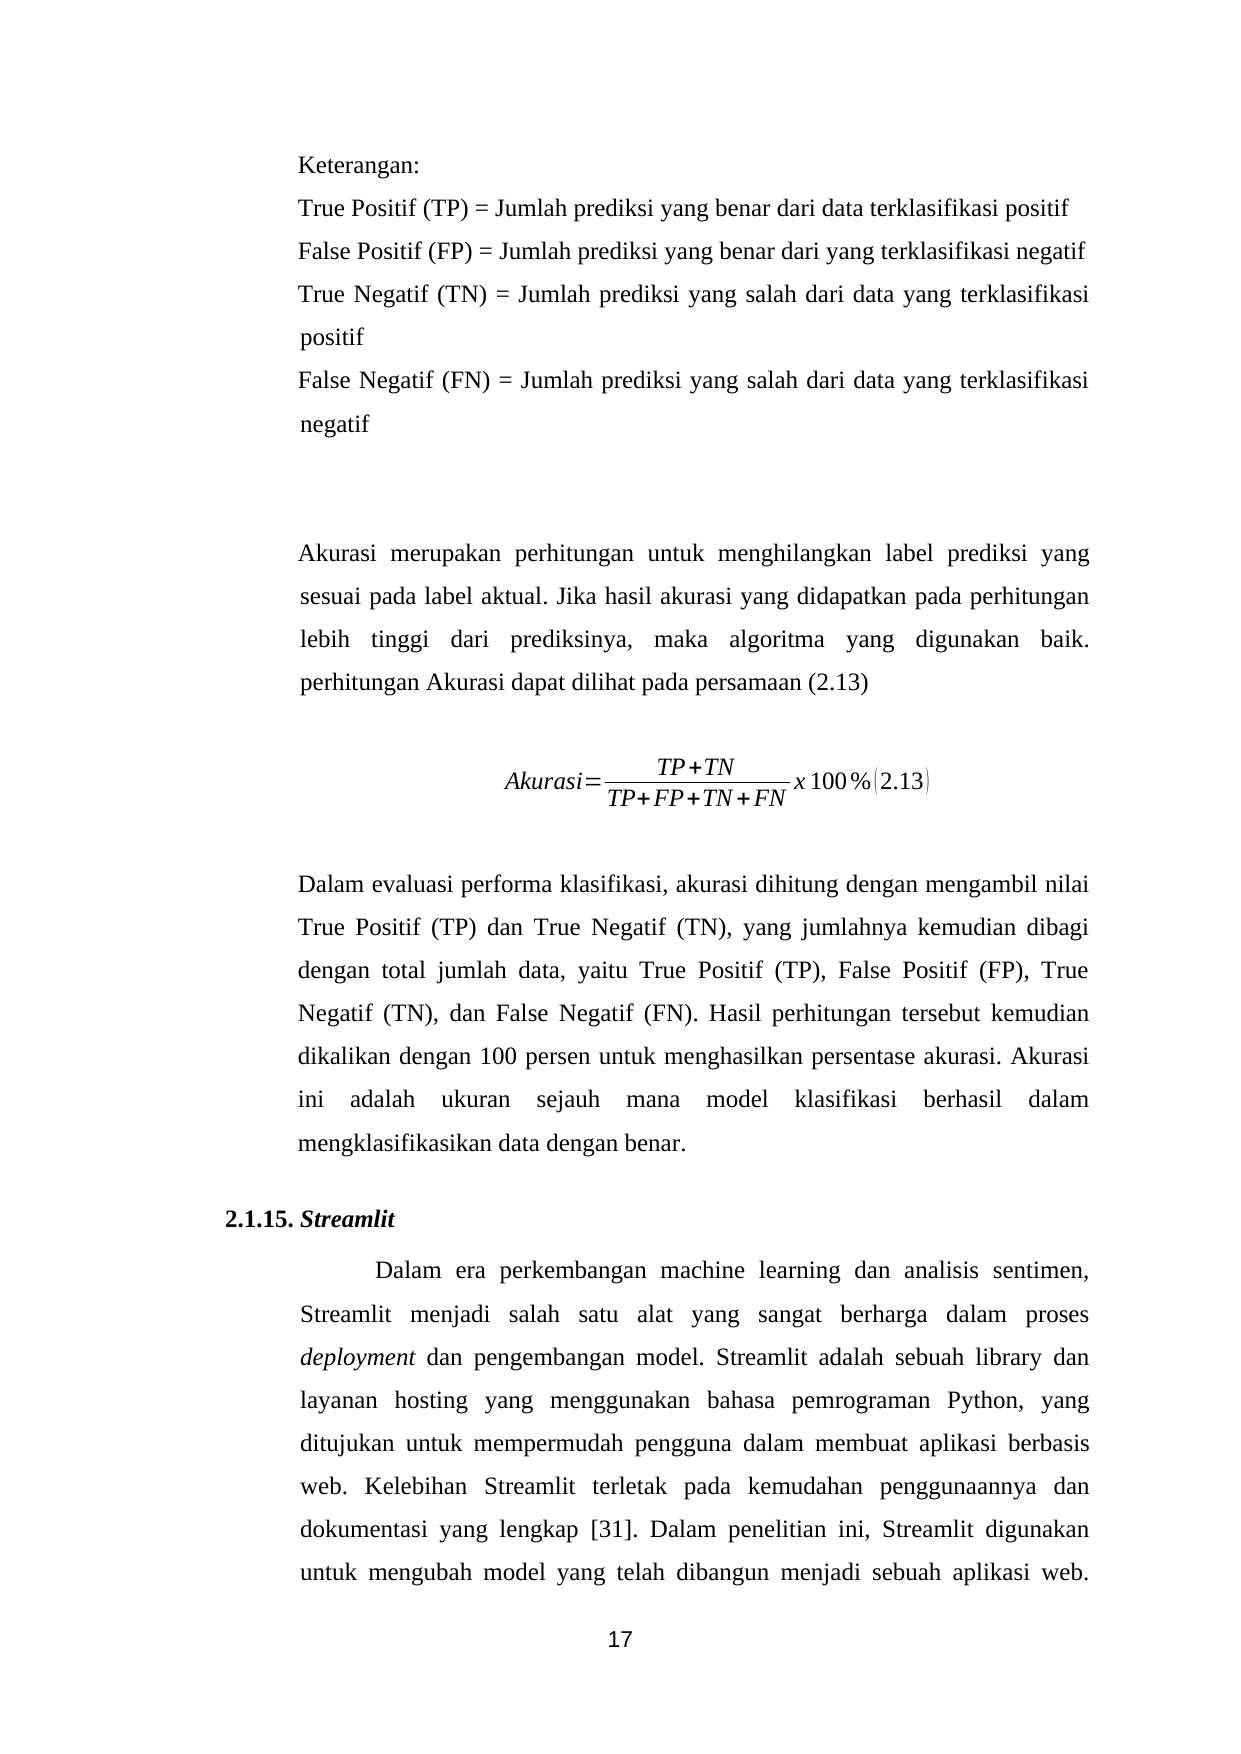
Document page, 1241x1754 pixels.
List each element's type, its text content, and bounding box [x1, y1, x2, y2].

subtitle Streamlit [225, 1204, 1090, 1233]
text False Negatif (FN) = Jumlah prediksi yang salah dari data yang terklasifikasi negatif [298, 366, 1090, 437]
text True Negatif (TN) = Jumlah prediksi yang salah dari data yang terklasifikasi positif [298, 279, 1090, 351]
text False Positif (FP) = Jumlah prediksi yang benar dari yang terklasifikasi negatif [298, 236, 1090, 265]
text Akurasi merupakan perhitungan untuk menghilangkan label prediksi yang sesuai pada label aktual. Jika hasil akurasi yang didapatkan pada perhitungan lebih tinggi dari prediksinya, maka algoritma yang digunakan baik. perhitungan Akurasi dapat dilihat pada persamaan (2.13) [298, 538, 1090, 696]
text True Positif (TP) = Jumlah prediksi yang benar dari data terklasifikasi positif [298, 193, 1090, 222]
list Dalam evaluasi performa klasifikasi, akurasi dihitung dengan mengambil nilai True Positif (TP) dan True Negatif (TN), yang jumlahnya kemudian dibagi dengan total jumlah data, yaitu True Positif (TP), False Positif (FP), True Negatif (TN), dan False Negatif (FN). Hasil perhitungan tersebut kemudian dikalikan dengan 100 persen untuk menghasilkan persentase akurasi. Akurasi ini adalah ukuran sejauh mana model klasifikasi berhasil dalam mengklasifikasikan data dengan benar. [298, 869, 1090, 1156]
text Keterangan: [298, 150, 1090, 179]
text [300, 1256, 1090, 1586]
